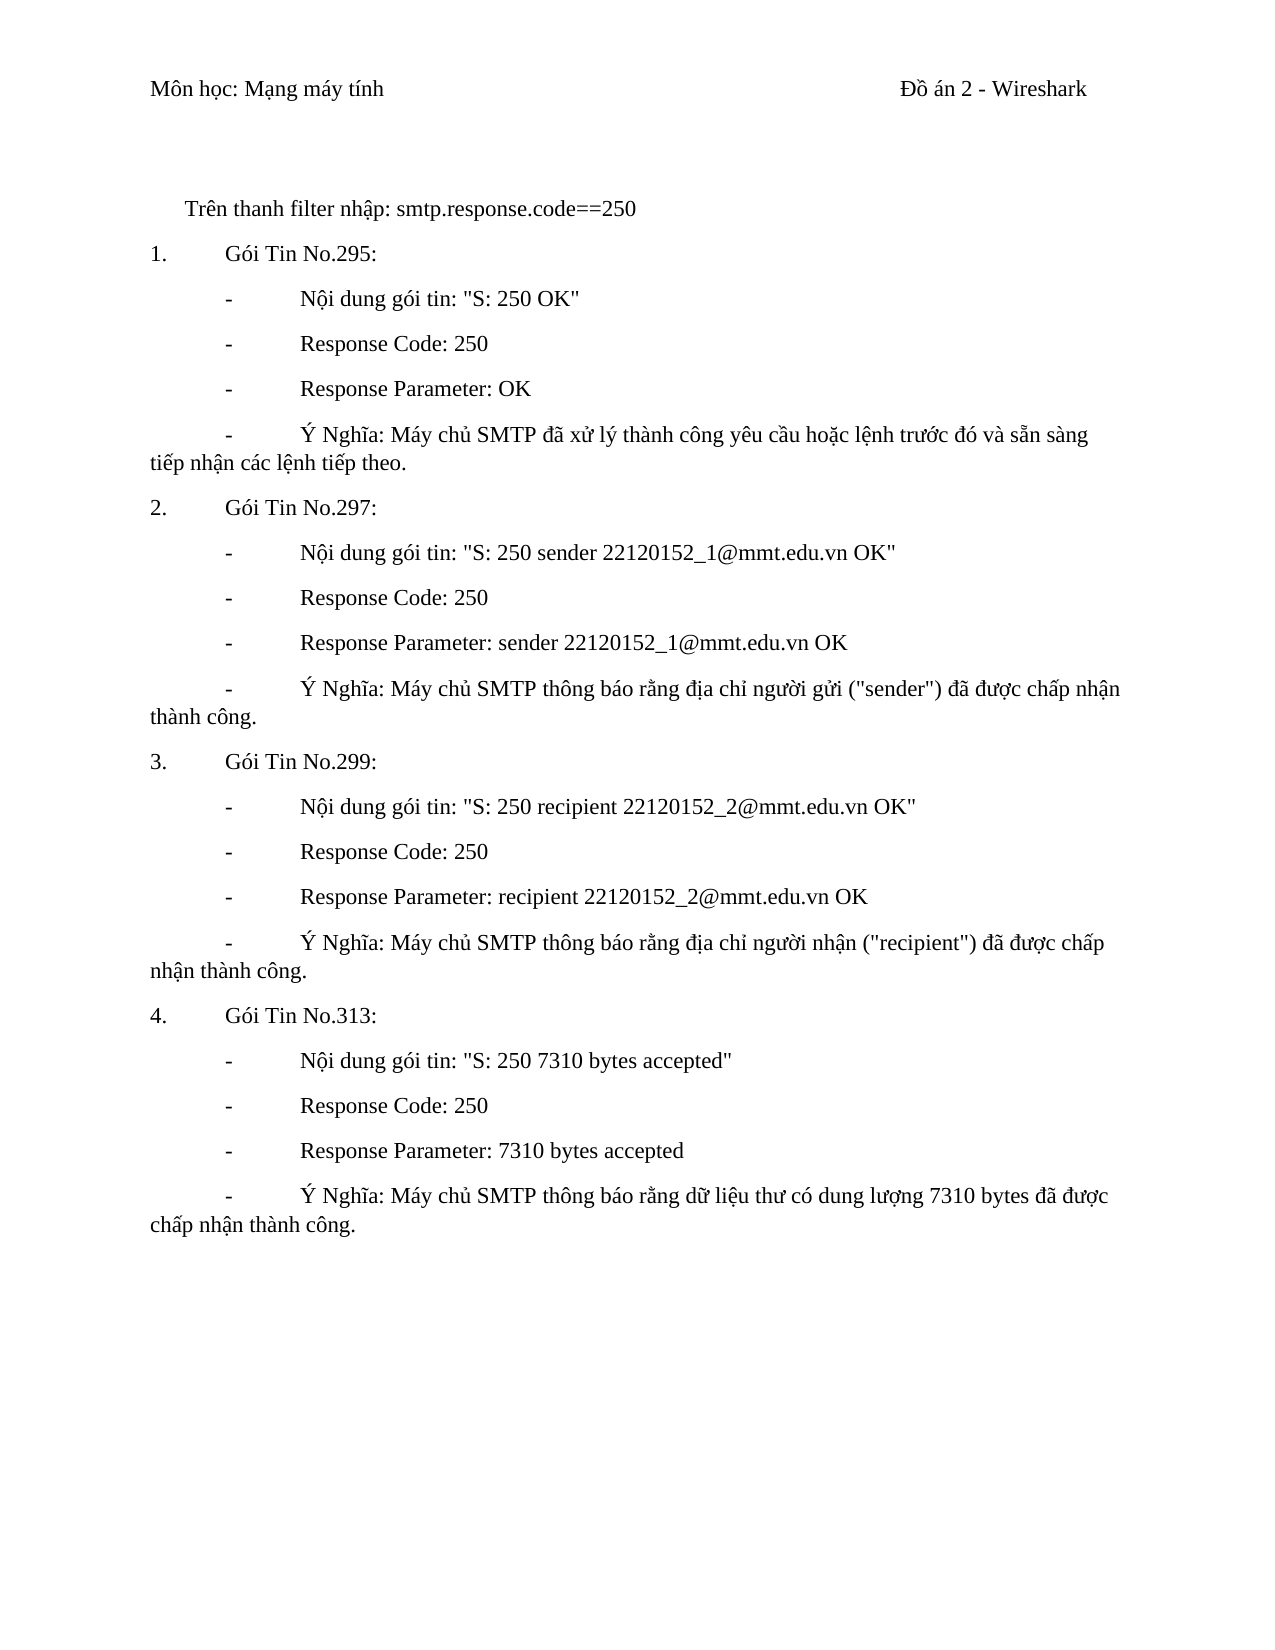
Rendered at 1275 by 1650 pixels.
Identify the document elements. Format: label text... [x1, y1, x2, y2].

text 3. Gói Tin No.299: [150, 748, 1125, 774]
text - Nội dung gói tin: "S: 250 OK" [150, 285, 1125, 312]
text - Response Parameter: recipient 22120152_2@mmt.edu.vn OK [150, 883, 1125, 910]
text - Nội dung gói tin: "S: 250 sender 22120152_1@mmt.edu.vn OK" [150, 539, 1125, 566]
text - Response Code: 250 [150, 584, 1125, 611]
text - Nội dung gói tin: "S: 250 recipient 22120152_2@mmt.edu.vn OK" [150, 793, 1125, 819]
text 4. Gói Tin No.313: [150, 1002, 1125, 1028]
text - Response Code: 250 [150, 838, 1125, 865]
text Trên thanh filter nhập: smtp.response.code==250 [150, 195, 1125, 221]
text - Response Parameter: OK [150, 376, 1125, 402]
text - Ý Nghĩa: Máy chủ SMTP thông báo rằng địa chỉ người nhận ("recipient") đã được chấp nhận thành công. [150, 928, 1125, 983]
text - Ý Nghĩa: Máy chủ SMTP thông báo rằng địa chỉ người gửi ("sender") đã được chấp nhận thành công. [150, 674, 1125, 729]
text - Response Parameter: 7310 bytes accepted [150, 1137, 1125, 1164]
text - Nội dung gói tin: "S: 250 7310 bytes accepted" [150, 1047, 1125, 1073]
text - Response Code: 250 [150, 1092, 1125, 1119]
text - Response Parameter: sender 22120152_1@mmt.edu.vn OK [150, 629, 1125, 656]
text 2. Gói Tin No.297: [150, 494, 1125, 521]
text 1. Gói Tin No.295: [150, 240, 1125, 267]
text - Ý Nghĩa: Máy chủ SMTP thông báo rằng dữ liệu thư có dung lượng 7310 bytes đã được chấp nhận thành công. [150, 1182, 1125, 1237]
text - Ý Nghĩa: Máy chủ SMTP đã xử lý thành công yêu cầu hoặc lệnh trước đó và sẵn sàng tiếp nhận các lệnh tiếp theo. [150, 421, 1125, 475]
text - Response Code: 250 [150, 330, 1125, 357]
